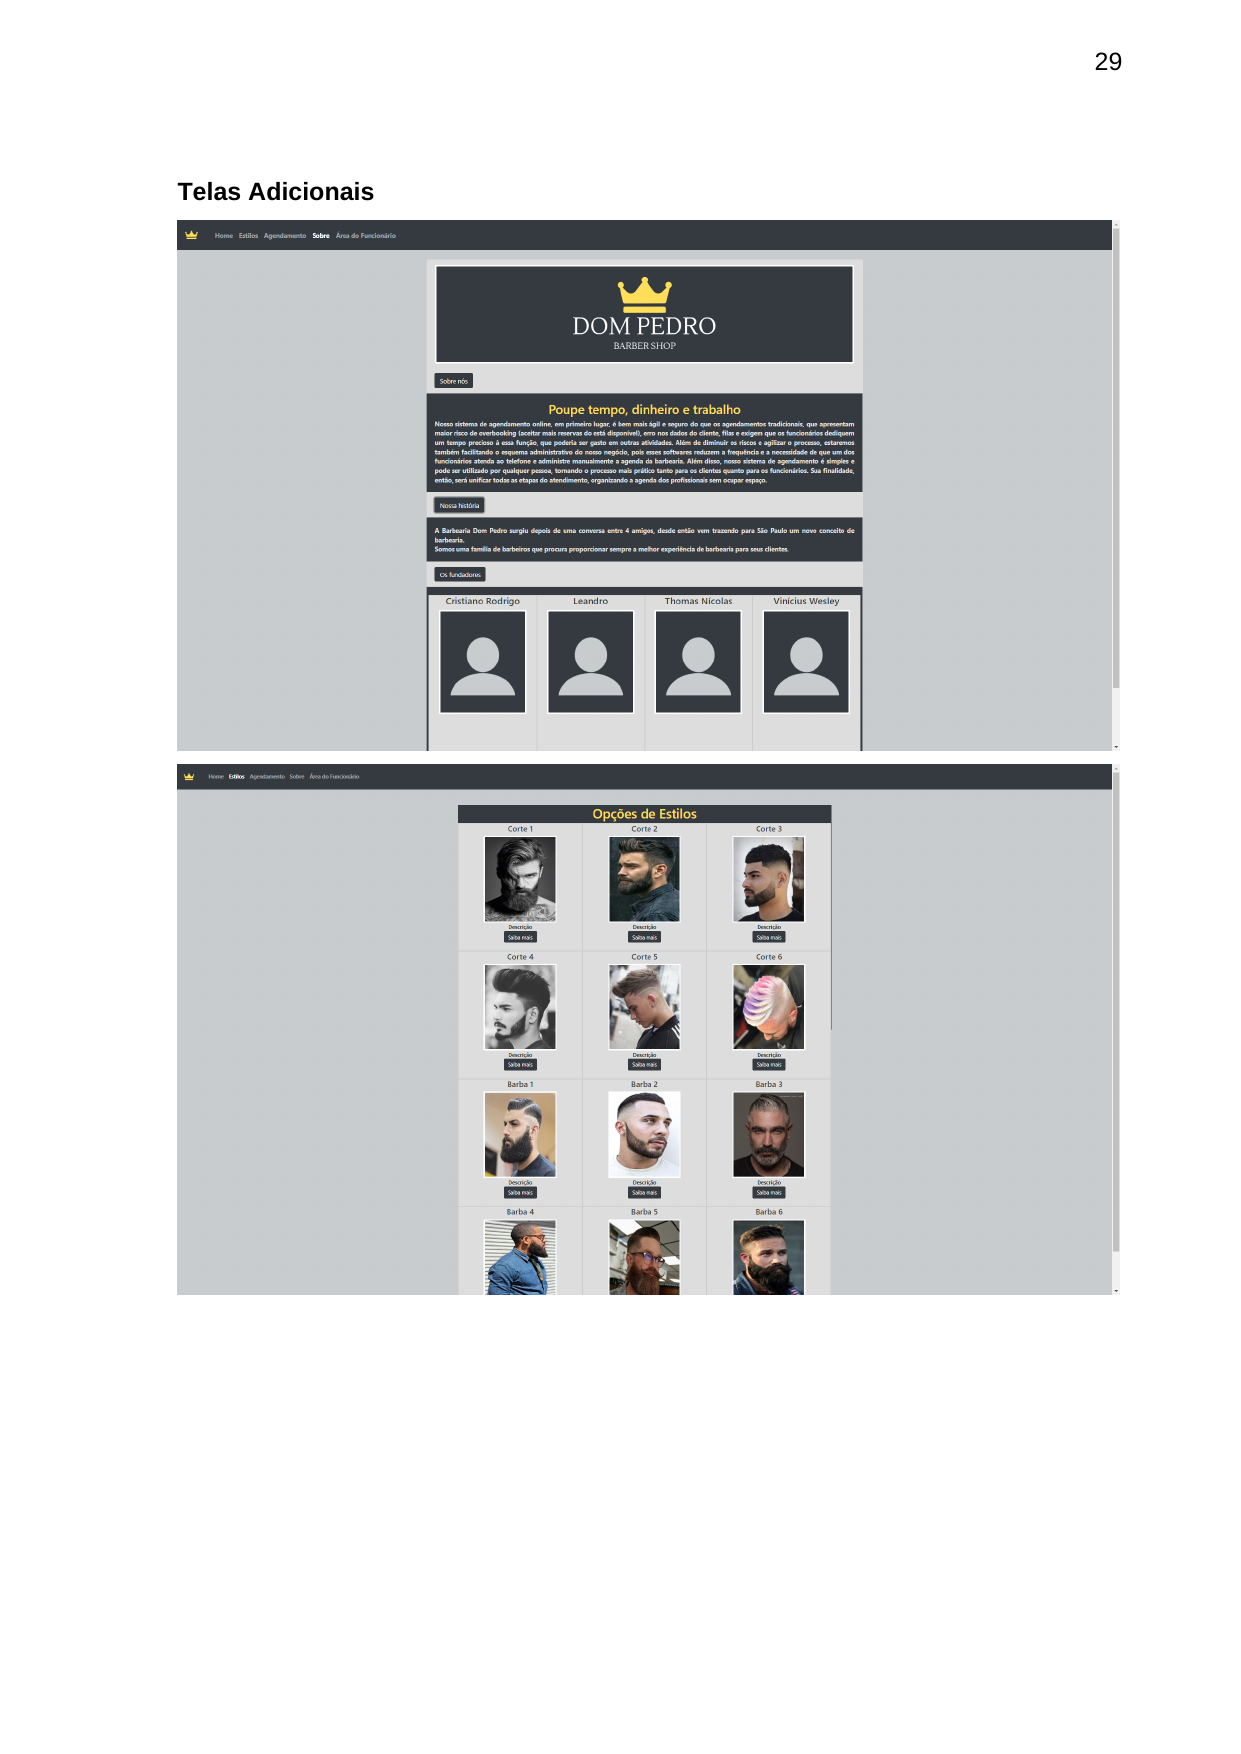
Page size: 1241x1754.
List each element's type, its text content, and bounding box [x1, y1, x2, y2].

picture [177, 764, 1120, 1295]
picture [177, 220, 1120, 751]
